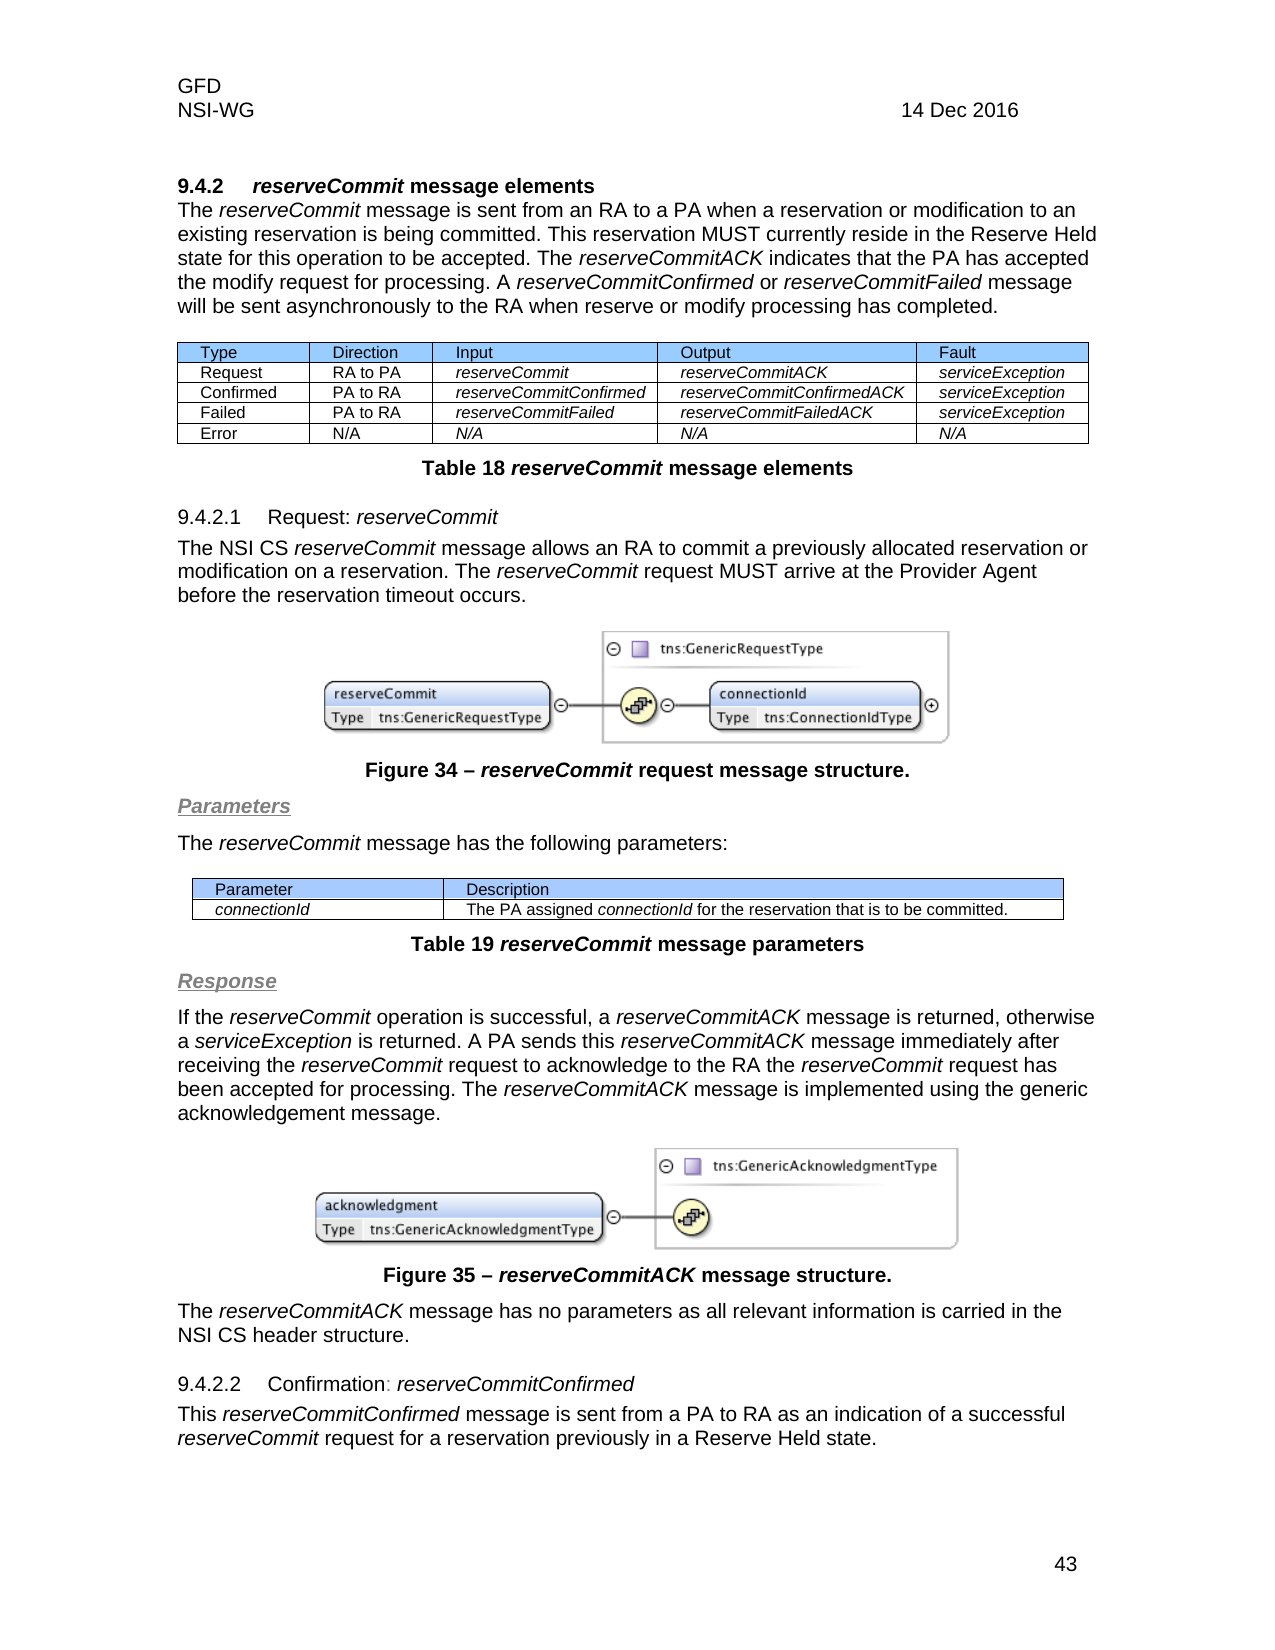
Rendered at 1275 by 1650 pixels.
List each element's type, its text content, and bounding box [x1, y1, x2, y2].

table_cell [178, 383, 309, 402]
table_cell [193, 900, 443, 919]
text If the reserveCommit operation is successful, a reserveCommitACK message is returned, otherwise a serviceException is returned. A PA sends this reserveCommitACK message immediately after receiving the reserveCommit request to acknowledge to the RA the reserveCommit request has been accepted for processing. The reserveCommitACK message is implemented using the generic acknowledgement message. [177, 1005, 1098, 1125]
subtitle Confirmation: reserveCommitConfirmed [177, 1372, 1098, 1396]
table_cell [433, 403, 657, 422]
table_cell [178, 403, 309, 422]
text The reserveCommitACK message has no parameters as all relevant information is carried in the NSI CS header structure. [177, 1299, 1098, 1347]
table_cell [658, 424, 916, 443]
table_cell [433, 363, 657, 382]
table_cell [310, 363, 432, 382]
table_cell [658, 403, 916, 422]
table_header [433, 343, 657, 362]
text Parameters [177, 794, 1098, 818]
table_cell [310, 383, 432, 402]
subtitle reserveCommit message elements [177, 174, 1098, 198]
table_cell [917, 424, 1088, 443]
picture [324, 631, 951, 745]
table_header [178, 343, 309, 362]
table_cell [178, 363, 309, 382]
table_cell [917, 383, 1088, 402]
subtitle Request: reserveCommit [177, 505, 1098, 529]
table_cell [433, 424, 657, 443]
text Table 19 reserveCommit message parameters [177, 932, 1098, 956]
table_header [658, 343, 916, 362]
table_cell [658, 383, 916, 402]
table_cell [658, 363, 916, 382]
text The reserveCommit message is sent from an RA to a PA when a reservation or modification to an existing reservation is being committed. This reservation MUST currently reside in the Reserve Held state for this operation to be accepted. The reserveCommitACK indicates that the PA has accepted the modify request for processing. A reserveCommitConfirmed or reserveCommitFailed message will be sent asynchronously to the RA when reserve or modify processing has completed. [177, 198, 1098, 318]
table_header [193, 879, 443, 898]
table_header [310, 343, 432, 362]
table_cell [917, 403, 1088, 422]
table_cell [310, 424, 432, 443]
text The reserveCommit message has the following parameters: [177, 830, 1098, 854]
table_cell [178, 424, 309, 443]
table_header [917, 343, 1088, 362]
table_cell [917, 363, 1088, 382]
text Response [177, 969, 1098, 993]
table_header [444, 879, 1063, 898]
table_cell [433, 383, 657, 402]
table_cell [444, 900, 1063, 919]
text Table 18 reserveCommit message elements [177, 456, 1098, 480]
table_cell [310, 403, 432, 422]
picture [315, 1148, 960, 1251]
text This reserveCommitConfirmed message is sent from a PA to RA as an indication of a successful reserveCommit request for a reservation previously in a Reserve Held state. [177, 1402, 1098, 1450]
text The NSI CS reserveCommit message allows an RA to commit a previously allocated reservation or modification on a reservation. The reserveCommit request MUST arrive at the Provider Agent before the reservation timeout occurs. [177, 535, 1098, 607]
